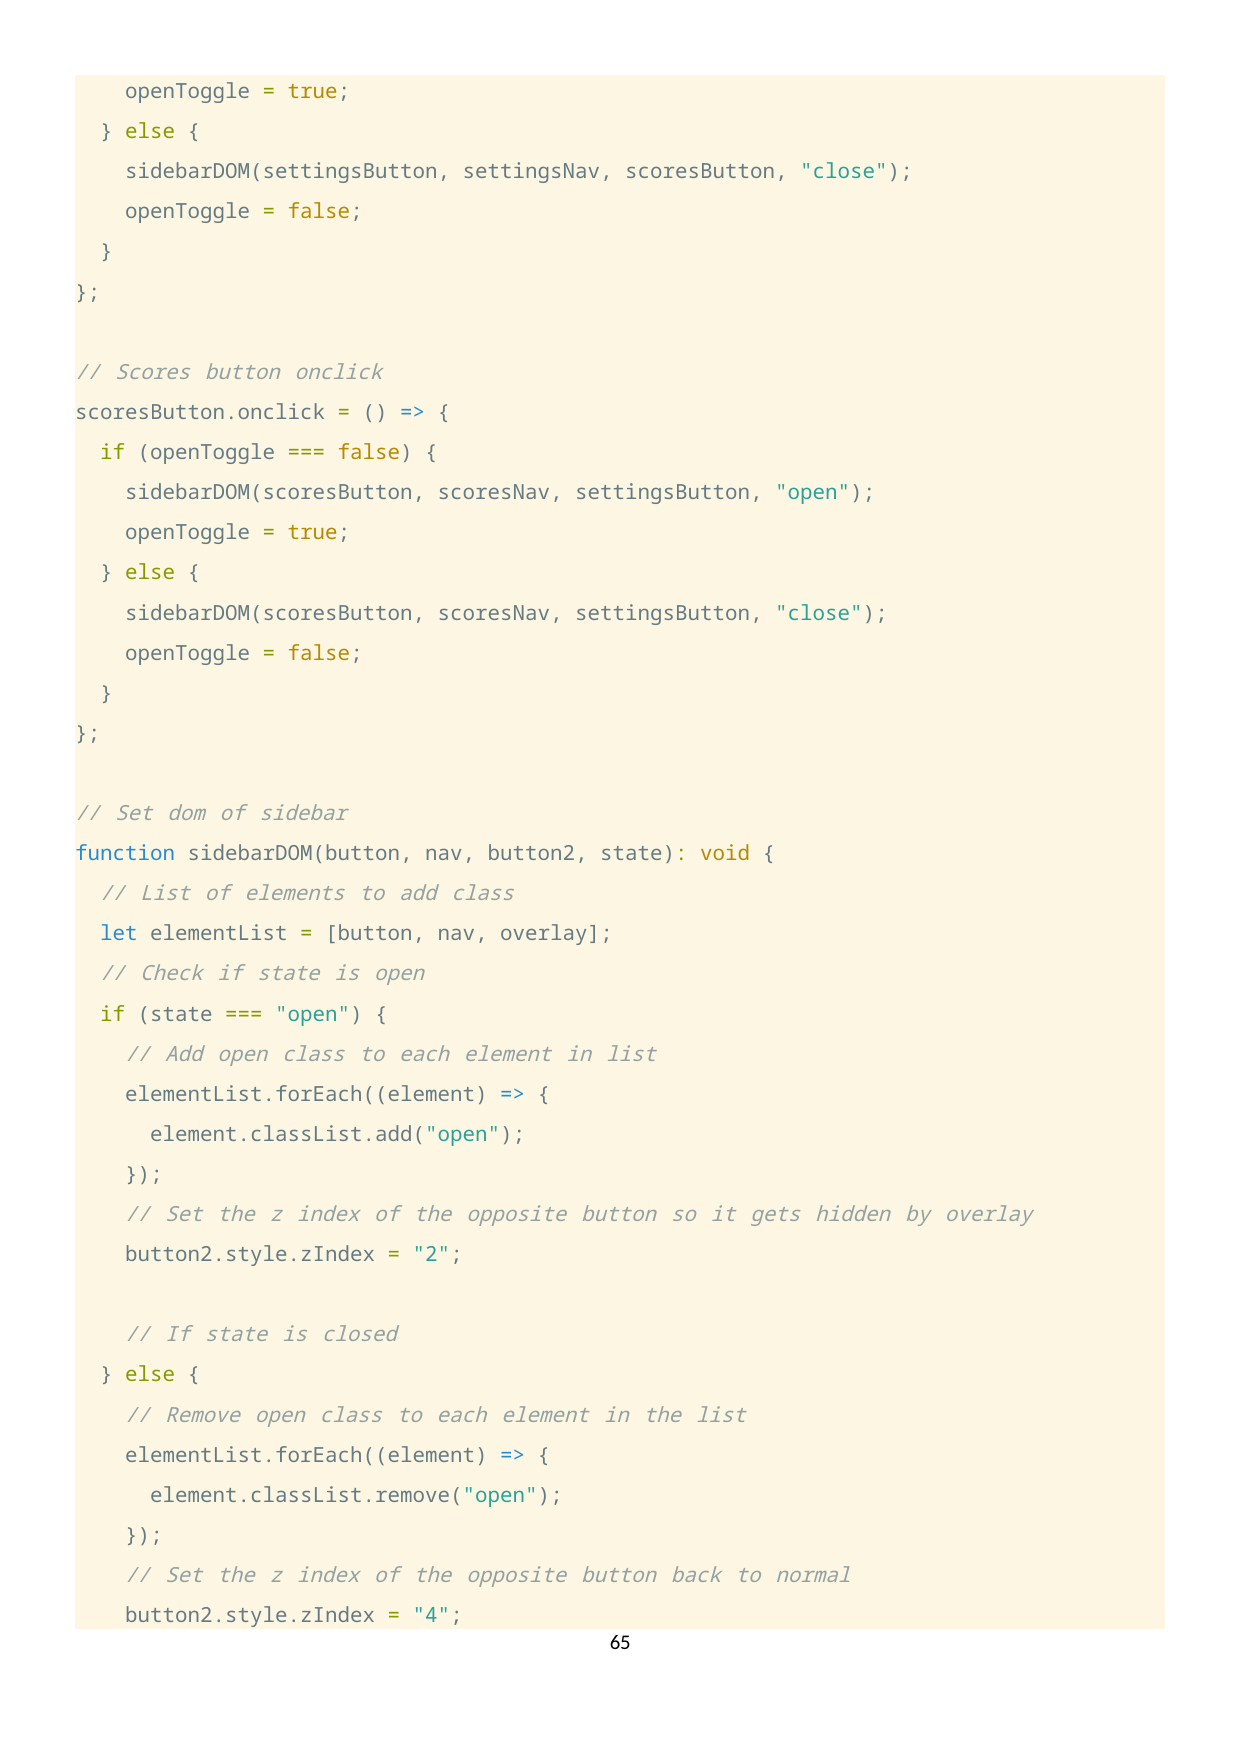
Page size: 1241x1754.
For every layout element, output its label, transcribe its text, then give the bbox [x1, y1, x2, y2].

text // Scores button onclick [75, 356, 1165, 385]
text let elementList = [button, nav, overlay]; [75, 917, 1165, 947]
text if (openToggle === false) { [75, 436, 1165, 466]
text scoresButton.onclick = () => { [75, 396, 1165, 426]
text function sidebarDOM(button, nav, button2, state): void { [75, 837, 1165, 867]
text }; [75, 717, 1165, 746]
text sidebarDOM(scoresButton, scoresNav, settingsButton, "open"); [75, 476, 1165, 506]
text // Check if state is open [75, 957, 1165, 987]
text openToggle = true; [75, 75, 1165, 105]
text }); [75, 1158, 1165, 1187]
text elementList.forEach((element) => { [75, 1078, 1165, 1107]
text openToggle = true; [75, 516, 1165, 546]
text button2.style.zIndex = "2"; [75, 1238, 1165, 1268]
text } else { [75, 115, 1165, 145]
text openToggle = false; [75, 195, 1165, 225]
text // If state is closed [75, 1318, 1165, 1348]
text } else { [75, 556, 1165, 586]
text // Set the z index of the opposite button back to normal [75, 1559, 1165, 1588]
text // List of elements to add class [75, 877, 1165, 907]
text }); [75, 1519, 1165, 1548]
text // Set dom of sidebar [75, 797, 1165, 827]
text // Add open class to each element in list [75, 1037, 1165, 1067]
text element.classList.remove("open"); [75, 1479, 1165, 1508]
text button2.style.zIndex = "4"; [75, 1599, 1165, 1629]
text sidebarDOM(scoresButton, scoresNav, settingsButton, "close"); [75, 596, 1165, 626]
text } else { [75, 1358, 1165, 1388]
text } [75, 235, 1165, 265]
text element.classList.add("open"); [75, 1118, 1165, 1147]
text // Set the z index of the opposite button so it gets hidden by overlay [75, 1198, 1165, 1228]
text elementList.forEach((element) => { [75, 1438, 1165, 1468]
text sidebarDOM(settingsButton, settingsNav, scoresButton, "close"); [75, 155, 1165, 185]
text openToggle = false; [75, 636, 1165, 666]
text if (state === "open") { [75, 997, 1165, 1027]
text } [75, 677, 1165, 706]
text // Remove open class to each element in the list [75, 1398, 1165, 1428]
text }; [75, 276, 1165, 305]
